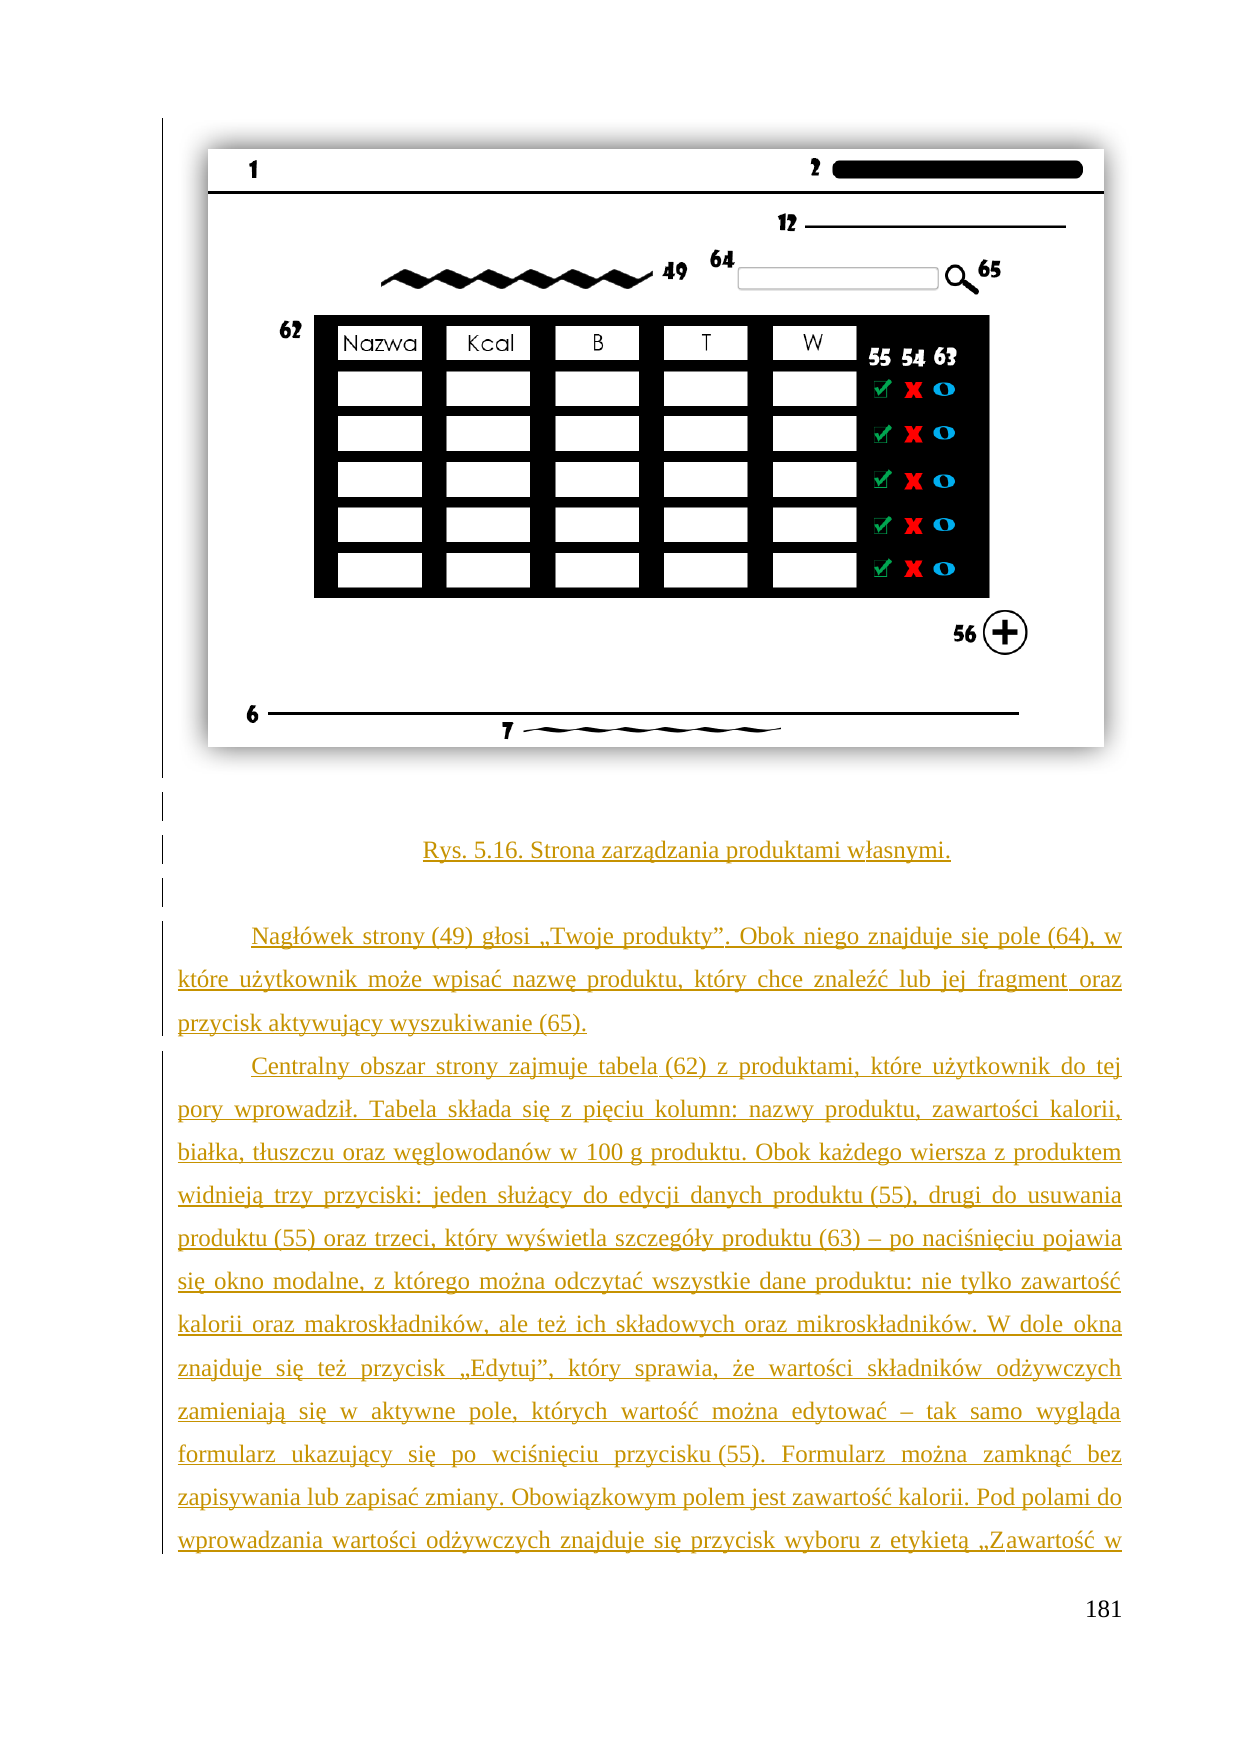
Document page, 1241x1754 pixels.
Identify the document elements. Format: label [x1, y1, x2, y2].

picture [208, 149, 1104, 747]
